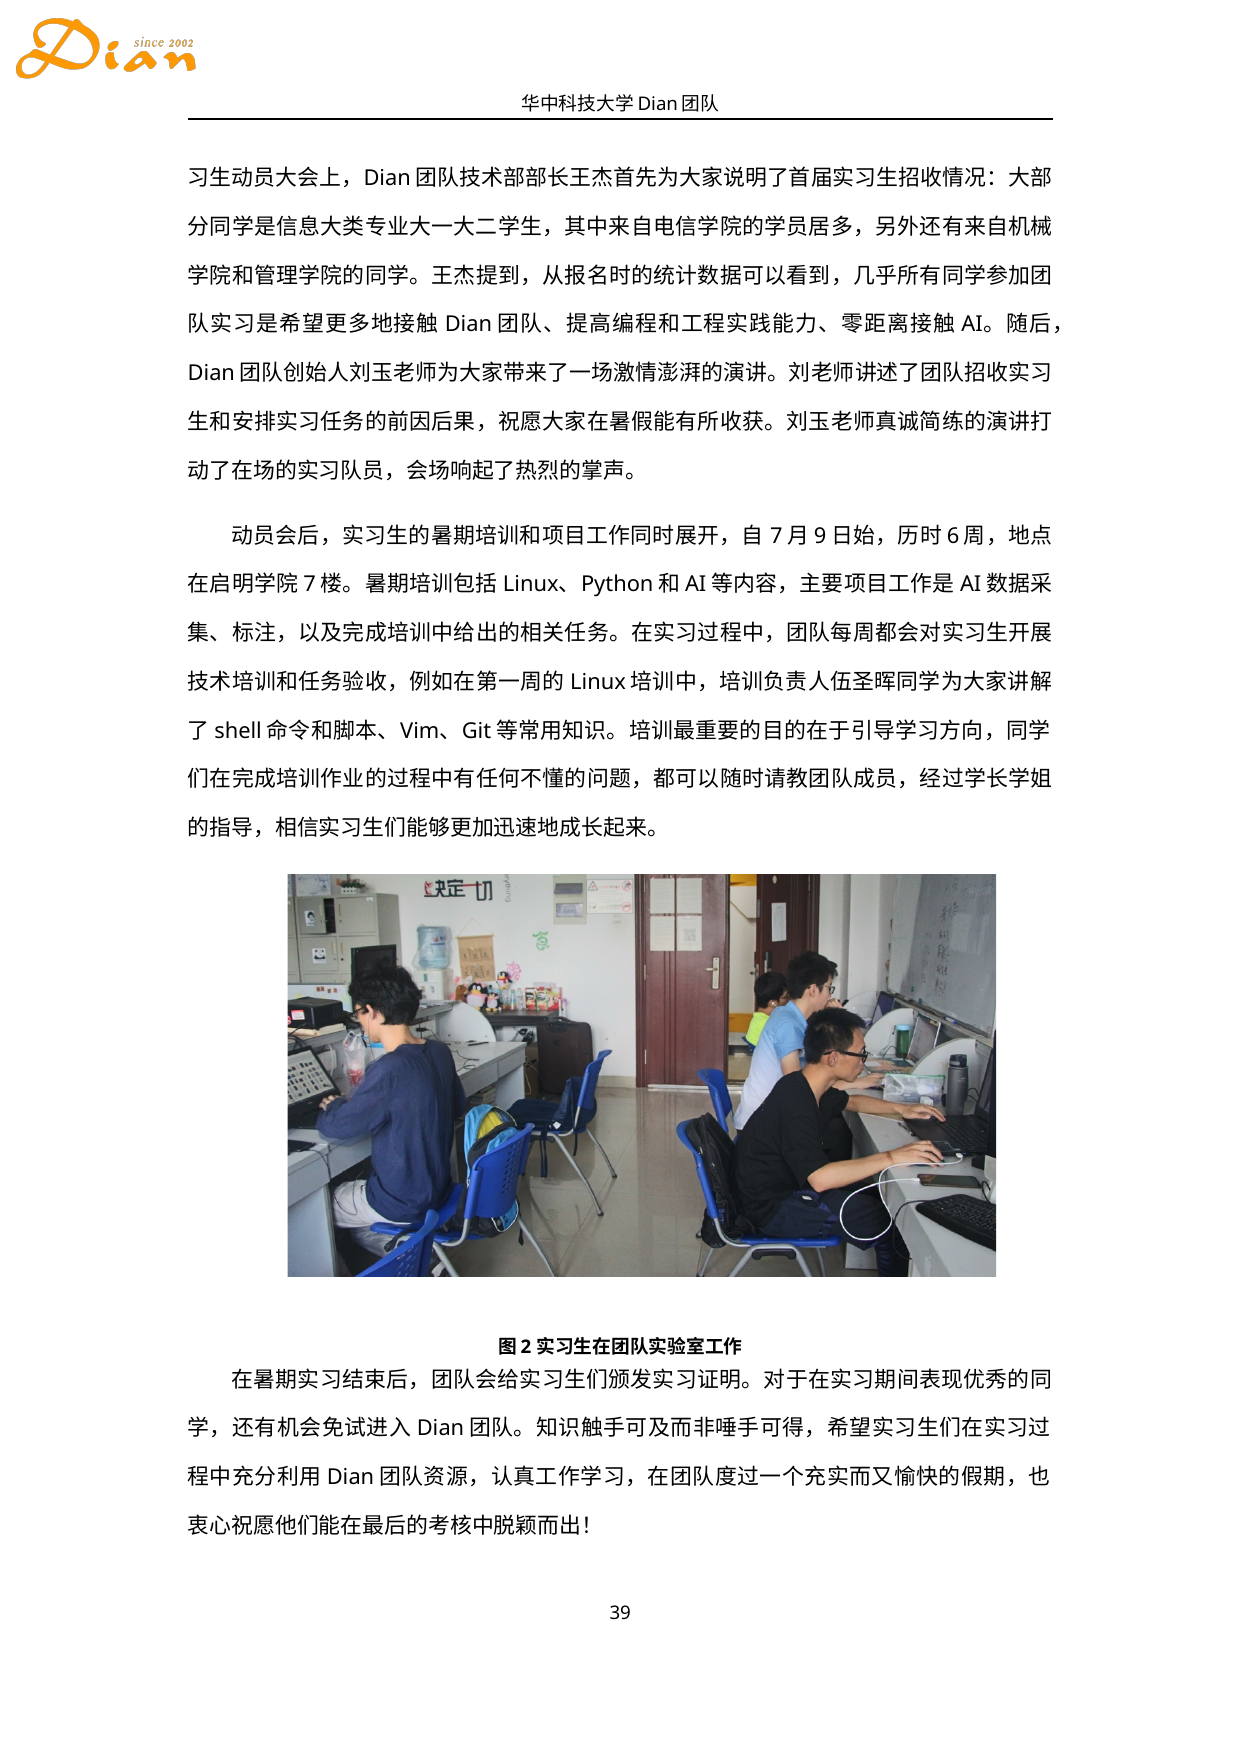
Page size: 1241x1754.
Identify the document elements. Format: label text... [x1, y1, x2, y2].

text 在暑期实习结束后，团队会给实习生们颁发实习证明。对于在实习期间表现优秀的同学，还有机会免试进入Dian团队。知识触手可及而非唾手可得，希望实习生们在实习过程中充分利用Dian团队资源，认真工作学习，在团队度过一个充实而又愉快的假期，也衷心祝愿他们能在最后的考核中脱颖而出！ [187, 1361, 1053, 1540]
picture [287, 874, 997, 1277]
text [187, 160, 1053, 485]
text 图2 实习生在团队实验室工作 [187, 1329, 1053, 1361]
picture [4, 4, 207, 88]
text 动员会后，实习生的暑期培训和项目工作同时展开，自7月9日始，历时6周，地点在启明学院7楼。暑期培训包括Linux、Python和AI等内容，主要项目工作是AI数据采集、标注，以及完成培训中给出的相关任务。在实习过程中，团队每周都会对实习生开展技术培训和任务验收，例如在第一周的Linux培训中，培训负责人伍圣晖同学为大家讲解了shell命令和脚本、Vim、Git等常用知识。培训最重要的目的在于引导学习方向，同学们在完成培训作业的过程中有任何不懂的问题，都可以随时请教团队成员，经过学长学姐的指导，相信实习生们能够更加迅速地成长起来。 [187, 517, 1053, 842]
